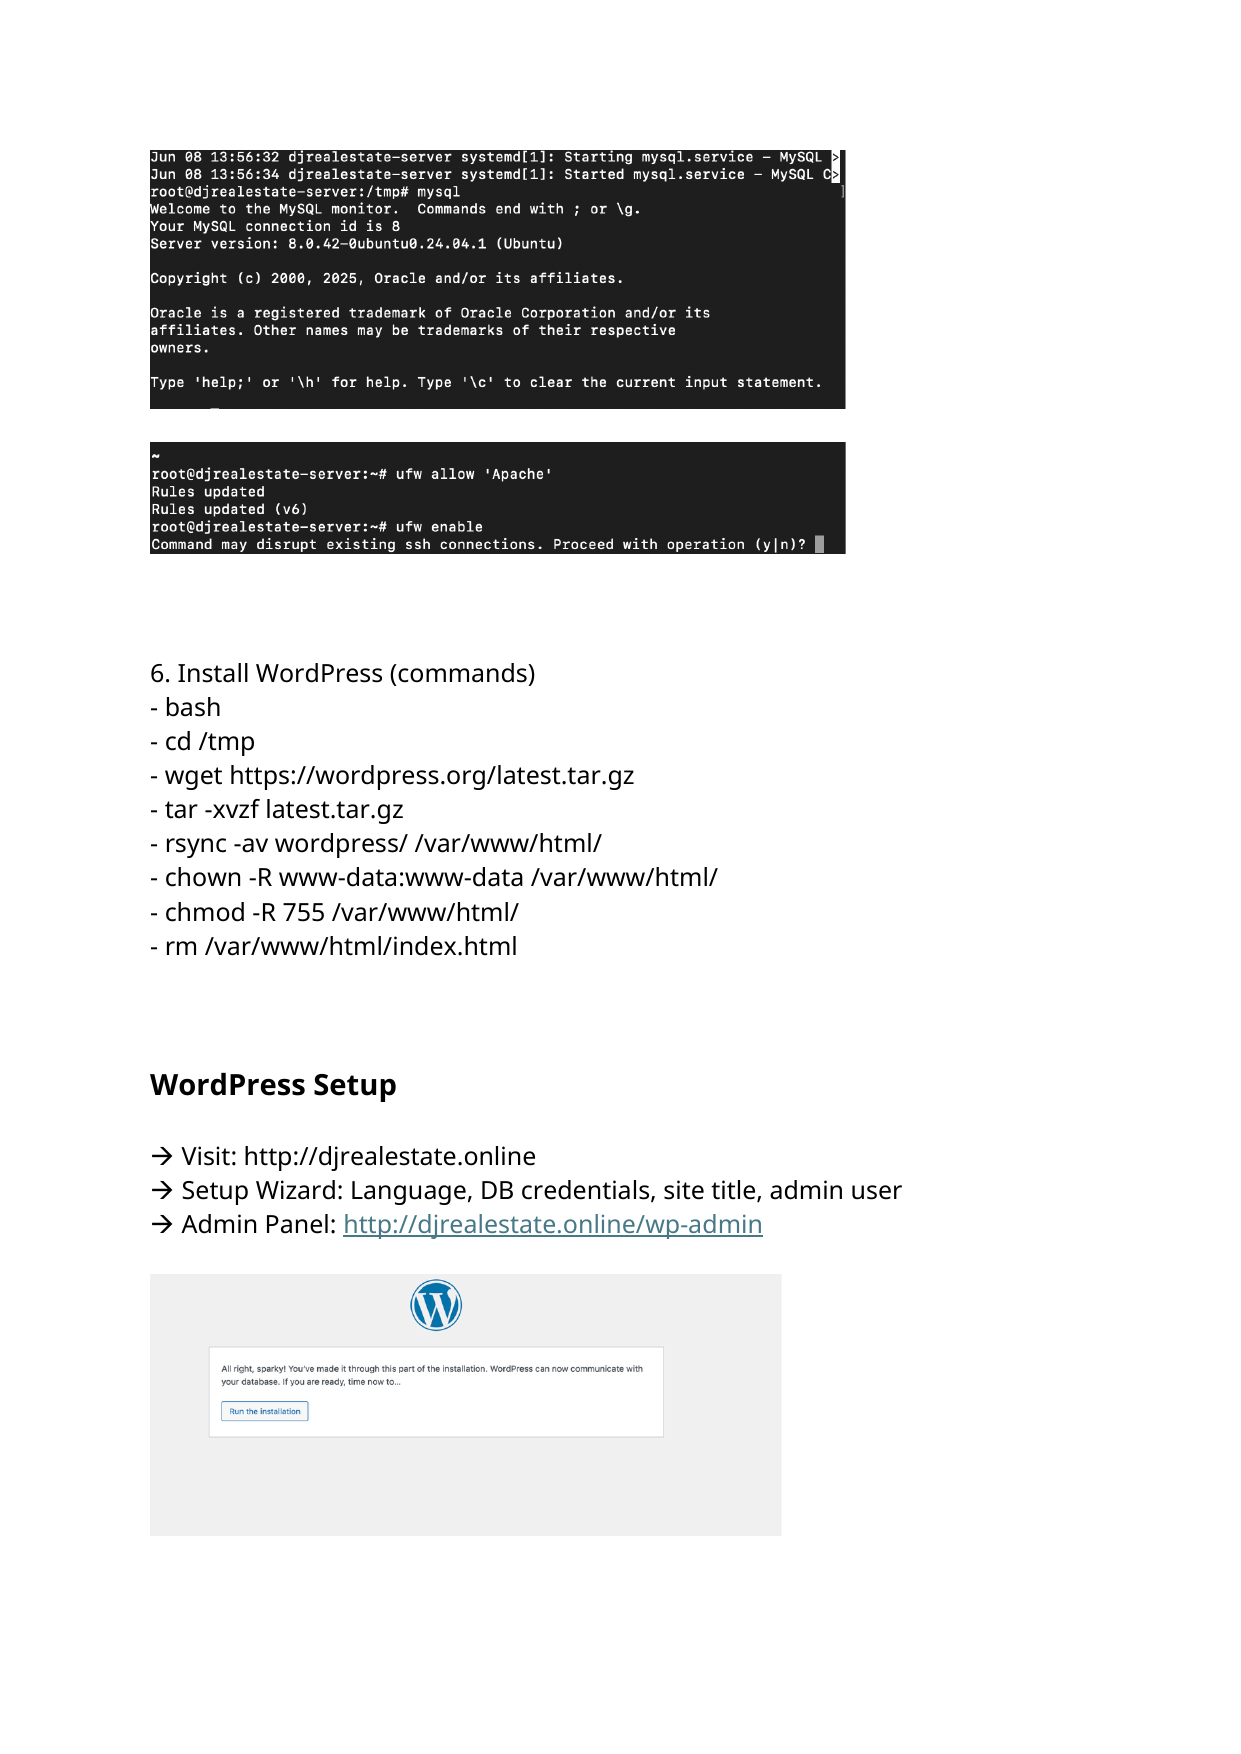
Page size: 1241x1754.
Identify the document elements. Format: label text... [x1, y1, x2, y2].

text - wget https://wordpress.org/latest.tar.gz [150, 758, 1090, 792]
text WordPress Setup [150, 1064, 1090, 1104]
text - rm /var/www/html/index.html [150, 928, 1090, 962]
text - tar -xvzf latest.tar.gz [150, 792, 1090, 826]
text - bash [150, 690, 1090, 724]
text - cd /tmp [150, 724, 1090, 758]
text 6. Install WordPress (commands) [150, 656, 1090, 690]
text Admin Panel: http://djrealestate.online/wp-admin [150, 1206, 1090, 1240]
text - rsync -av wordpress/ /var/www/html/ [150, 826, 1090, 860]
text - chmod -R 755 /var/www/html/ [150, 894, 1090, 928]
picture [150, 1274, 782, 1536]
picture [150, 442, 846, 554]
picture [150, 150, 846, 409]
text Setup Wizard: Language, DB credentials, site title, admin user [150, 1172, 1090, 1206]
text - chown -R www-data:www-data /var/www/html/ [150, 860, 1090, 894]
text Visit: http://djrealestate.online [150, 1138, 1090, 1172]
